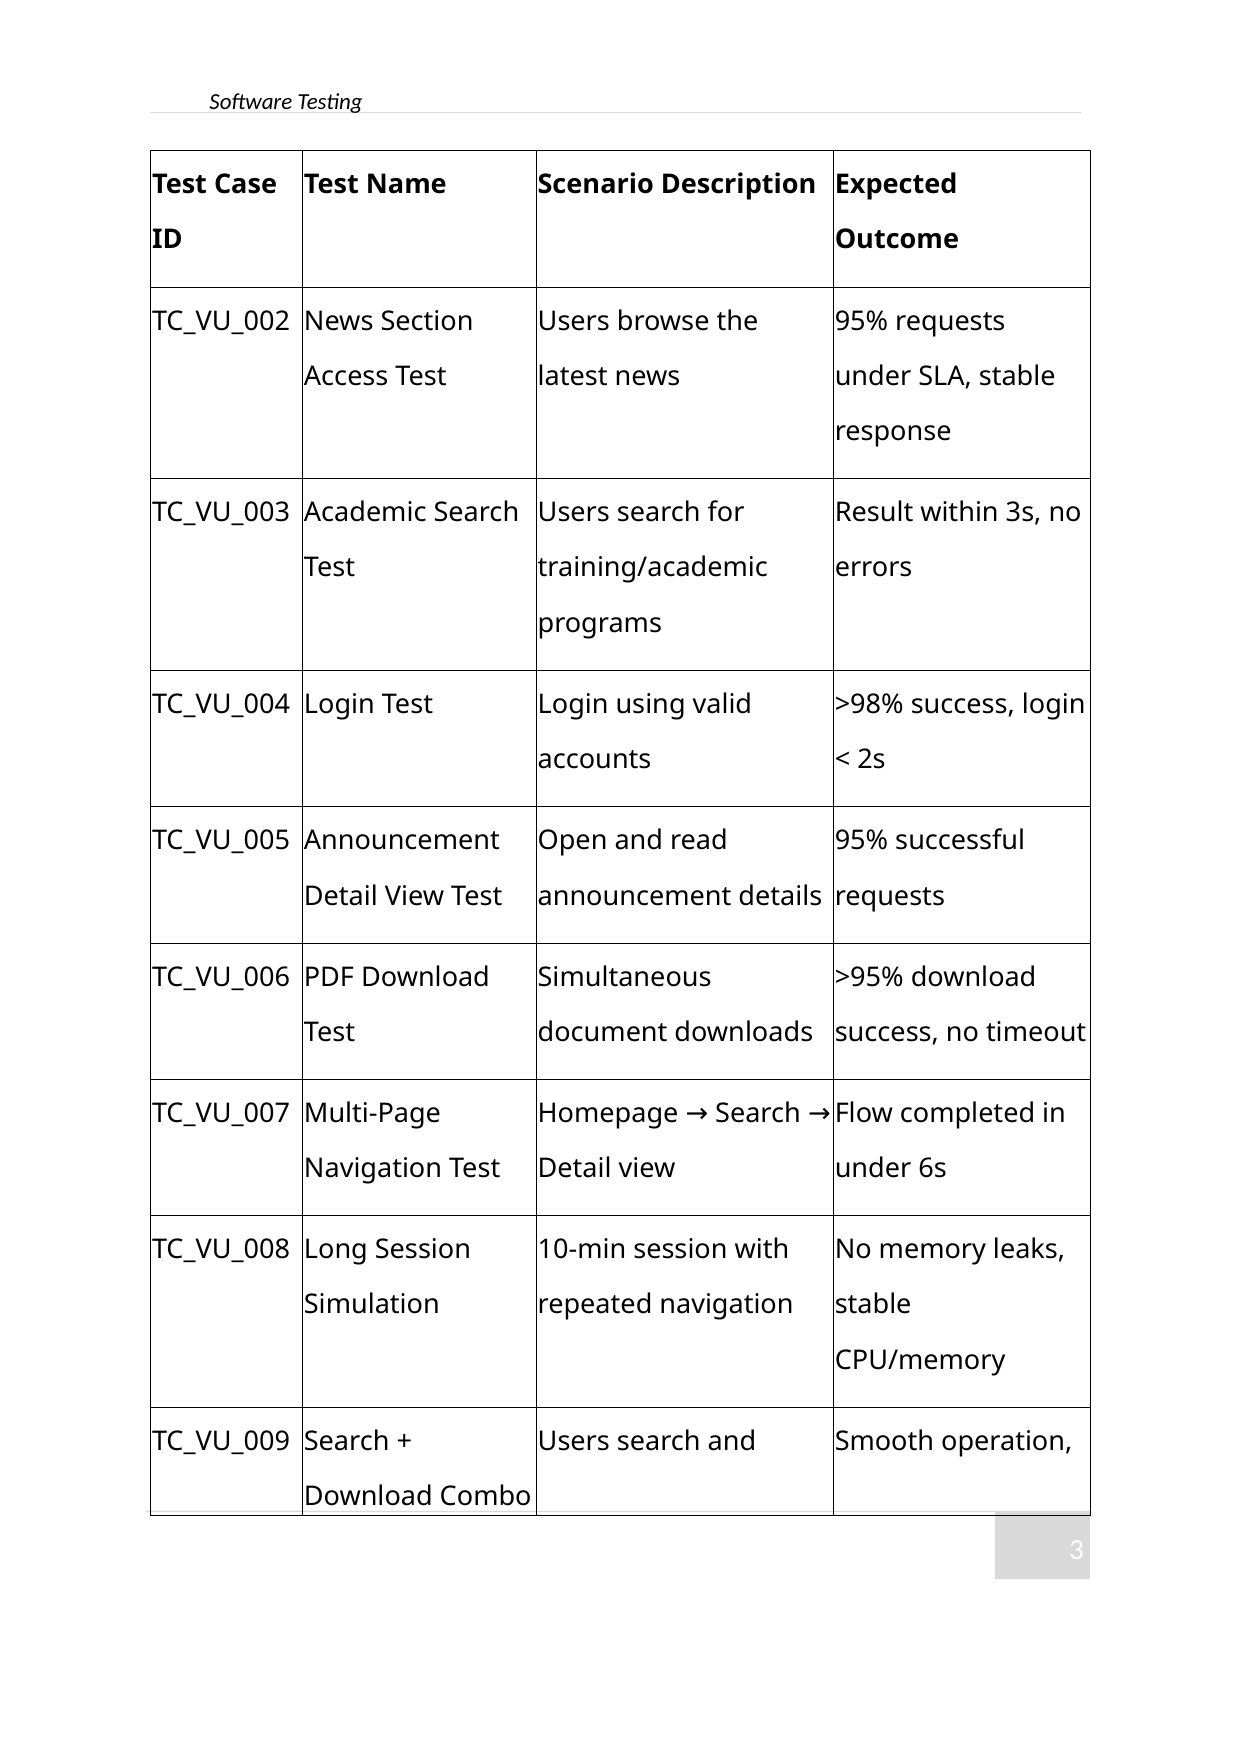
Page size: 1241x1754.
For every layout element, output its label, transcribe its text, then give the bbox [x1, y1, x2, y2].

table_cell Homepage → Search → Detail view [537, 1080, 833, 1215]
table_cell >95% download success, no timeout [834, 944, 1090, 1079]
table_cell Users search for training/academic programs [537, 479, 833, 670]
table_header Test Name [303, 151, 536, 286]
table_cell TC_VU_007 [151, 1080, 302, 1215]
table_cell Open and read announcement details [537, 807, 833, 942]
table_cell TC_VU_005 [151, 807, 302, 942]
table_cell Users search and download files [537, 1408, 833, 1515]
table_cell No memory leaks, stable CPU/memory [834, 1216, 1090, 1407]
table_cell Smooth operation, no crashes [834, 1408, 1090, 1515]
table_cell Academic Search Test [303, 479, 536, 670]
table_cell Long Session Simulation [303, 1216, 536, 1407]
table_cell TC_VU_006 [151, 944, 302, 1079]
table_header Expected Outcome [834, 151, 1090, 286]
table_cell Users browse the latest news [537, 288, 833, 478]
table_header Scenario Description [537, 151, 833, 286]
table_cell TC_VU_008 [151, 1216, 302, 1407]
table_cell 10-min session with repeated navigation [537, 1216, 833, 1407]
table_cell 95% requests under SLA, stable response [834, 288, 1090, 478]
table_cell 95% successful requests [834, 807, 1090, 942]
table_cell News Section Access Test [303, 288, 536, 478]
table_cell TC_VU_009 [151, 1408, 302, 1515]
table_cell Announcement Detail View Test [303, 807, 536, 942]
table_cell Multi-Page Navigation Test [303, 1080, 536, 1215]
table_cell Login Test [303, 671, 536, 806]
table_cell TC_VU_003 [151, 479, 302, 670]
table_cell TC_VU_004 [151, 671, 302, 806]
table_cell Flow completed in under 6s [834, 1080, 1090, 1215]
table_header Test Case ID [151, 151, 302, 286]
table_cell Search + Download Combo Test [303, 1408, 536, 1515]
table_cell Simultaneous document downloads [537, 944, 833, 1079]
table_cell TC_VU_002 [151, 288, 302, 478]
table_cell Login using valid accounts [537, 671, 833, 806]
table_cell Result within 3s, no errors [834, 479, 1090, 670]
table_cell PDF Download Test [303, 944, 536, 1079]
table_cell >98% success, login < 2s [834, 671, 1090, 806]
